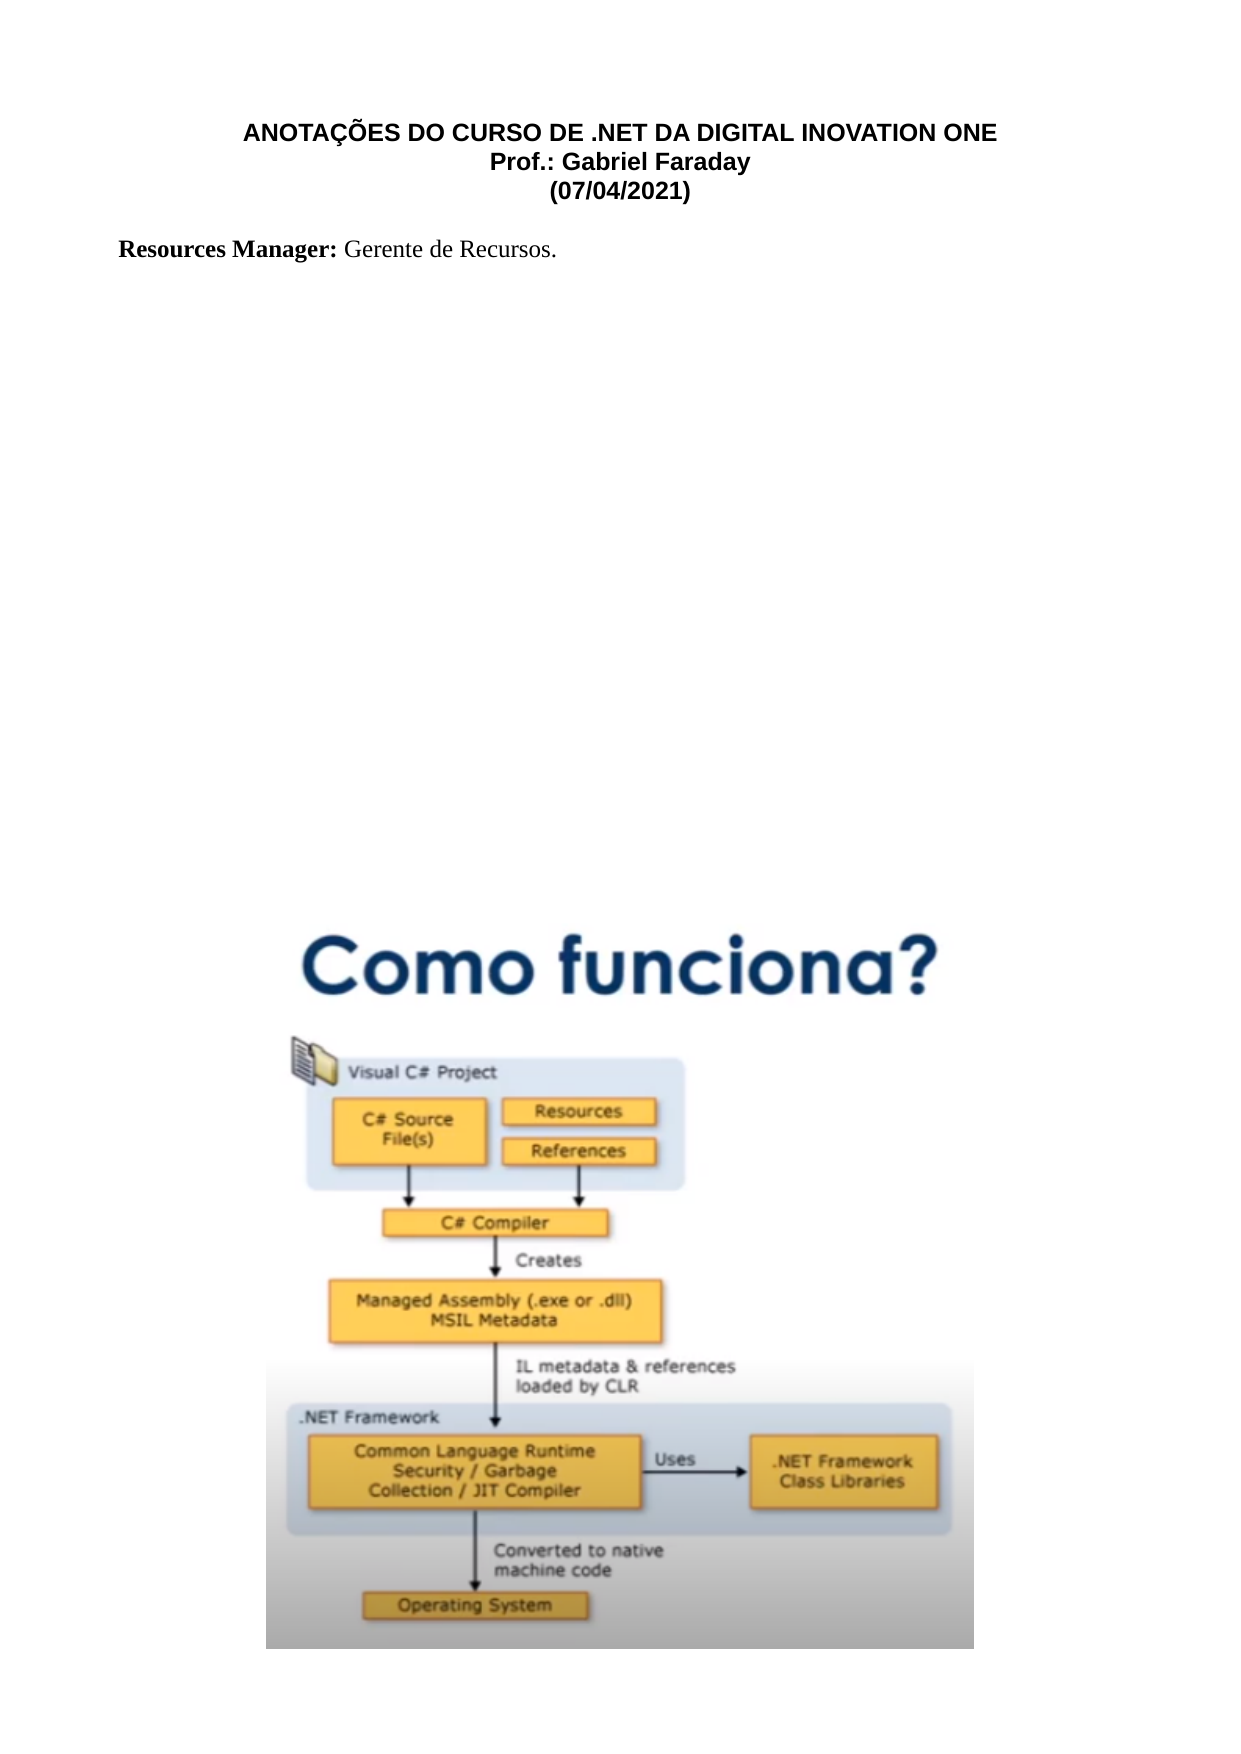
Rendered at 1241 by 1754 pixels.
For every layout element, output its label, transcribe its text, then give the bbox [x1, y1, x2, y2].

text Resources Manager: Gerente de Recursos. [118, 234, 1122, 263]
picture [266, 923, 974, 1649]
